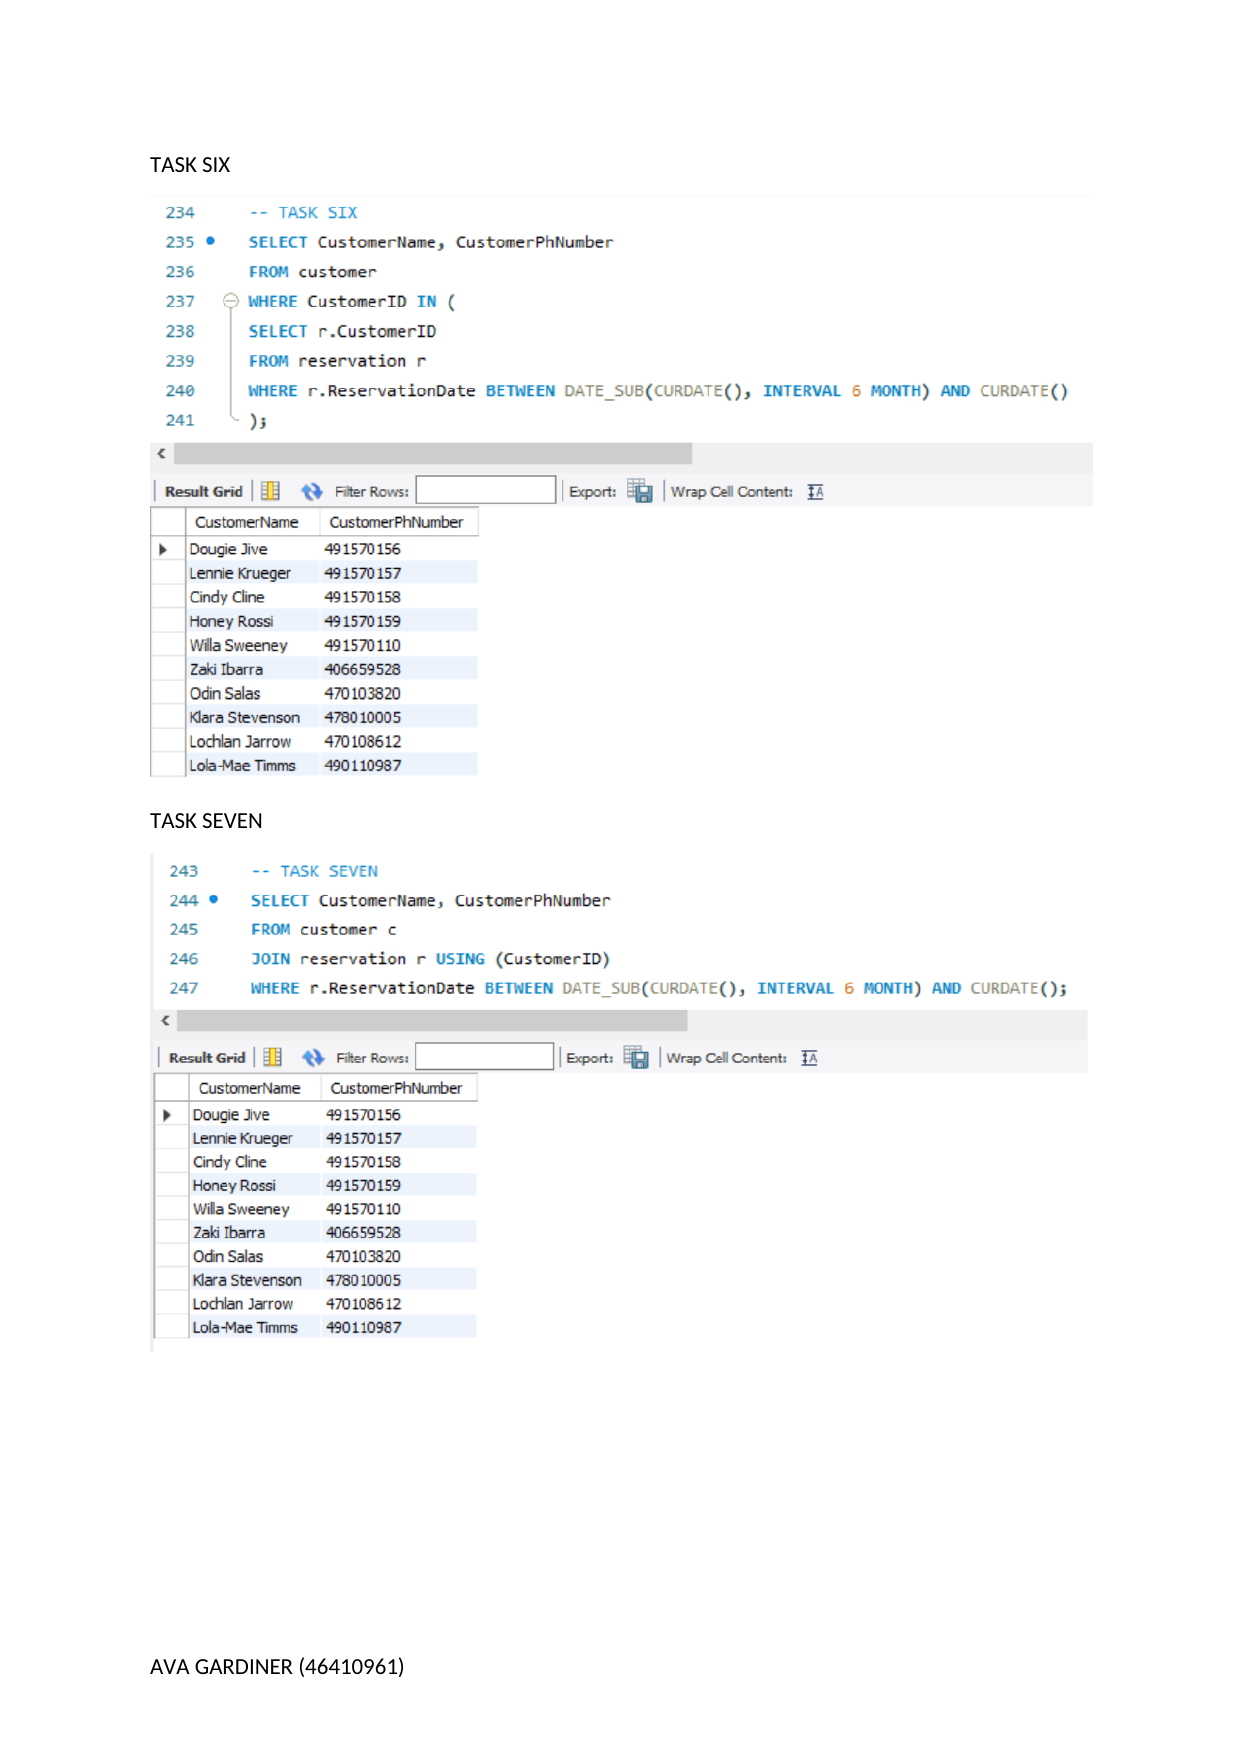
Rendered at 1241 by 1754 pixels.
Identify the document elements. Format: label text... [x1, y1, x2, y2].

text TASK SEVEN [150, 806, 1090, 834]
picture [150, 196, 1093, 788]
picture [150, 853, 1088, 1352]
text TASK SIX [150, 150, 1090, 178]
